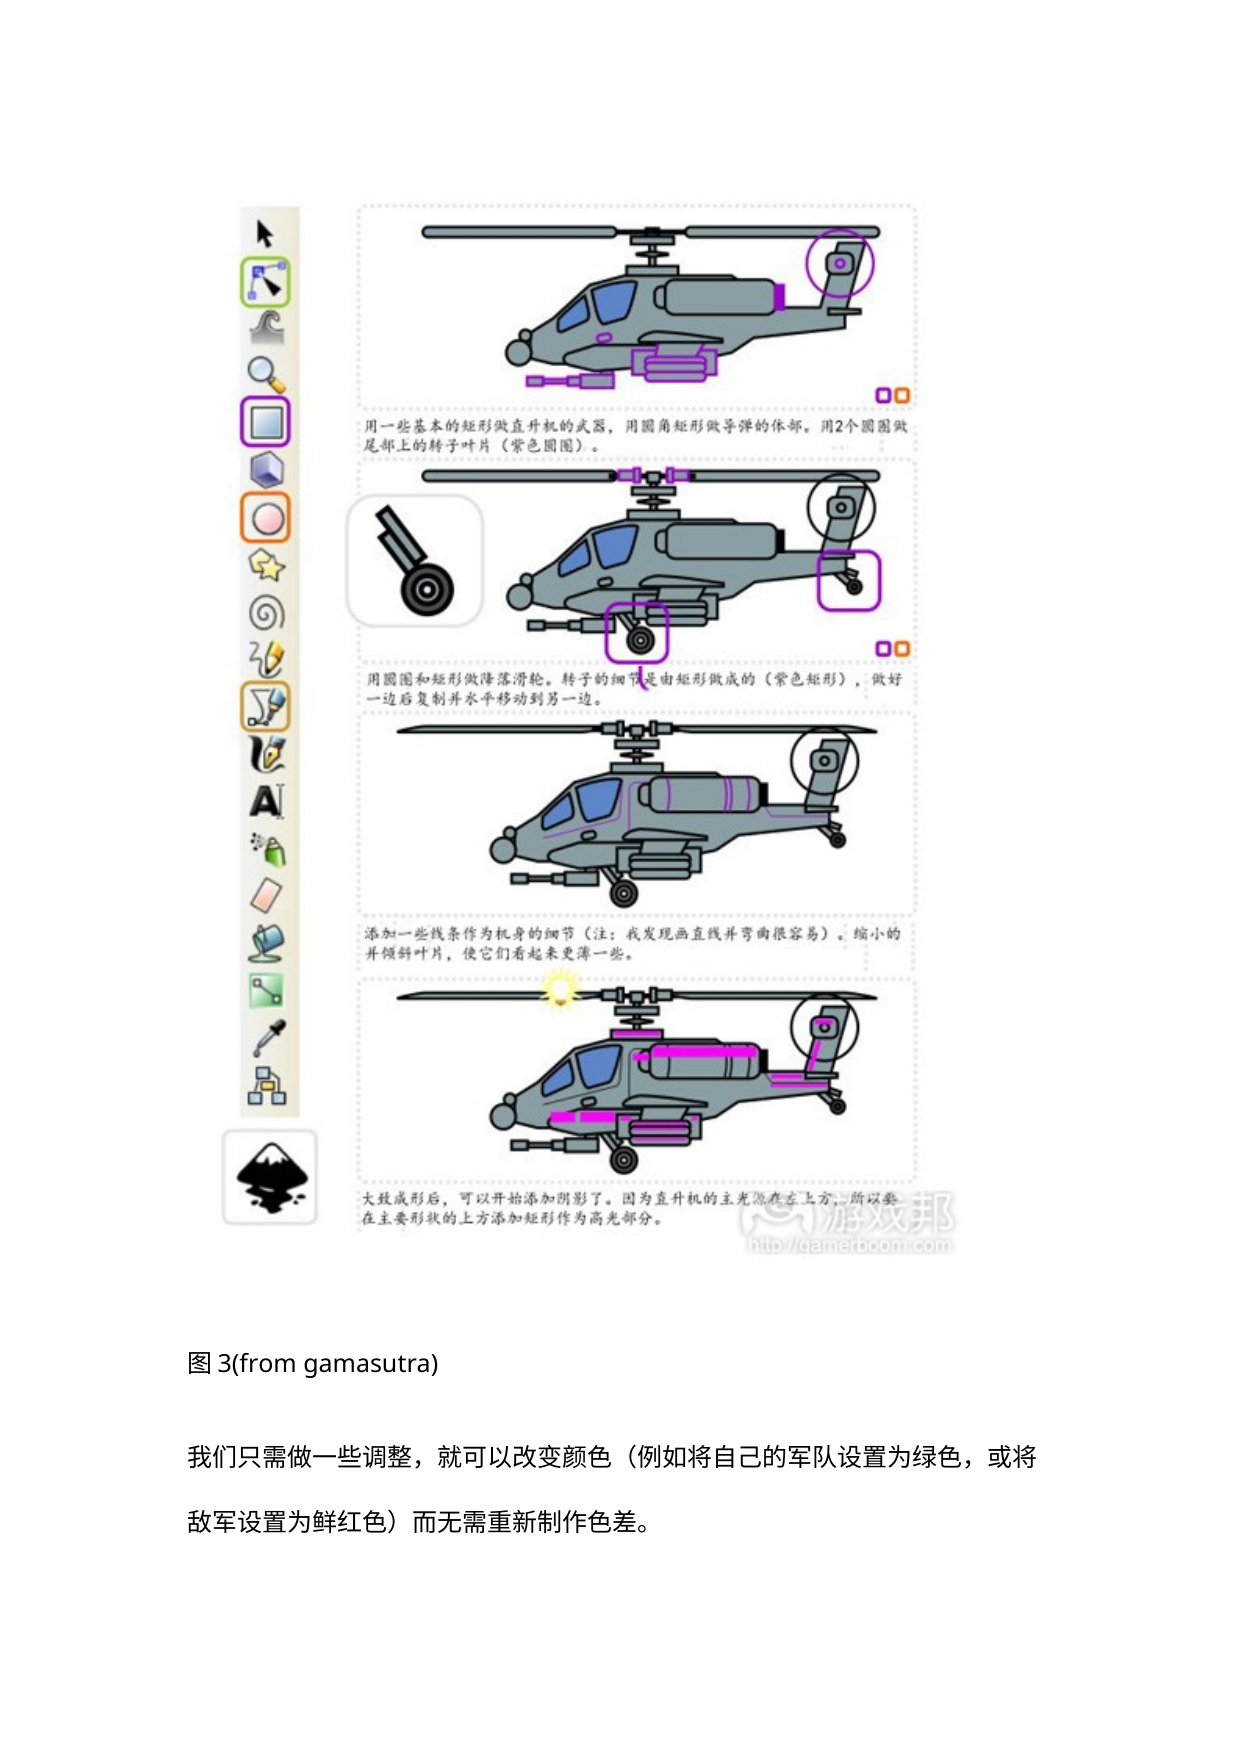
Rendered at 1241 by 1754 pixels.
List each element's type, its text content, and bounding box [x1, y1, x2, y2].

picture [187, 162, 969, 1269]
text 我们只需做一些调整，就可以改变颜色（例如将自己的军队设置为绿色，或将敌军设置为鲜红色）而无需重新制作色差。 [187, 1423, 1053, 1553]
text 图3(from gamasutra) [187, 1329, 1053, 1394]
